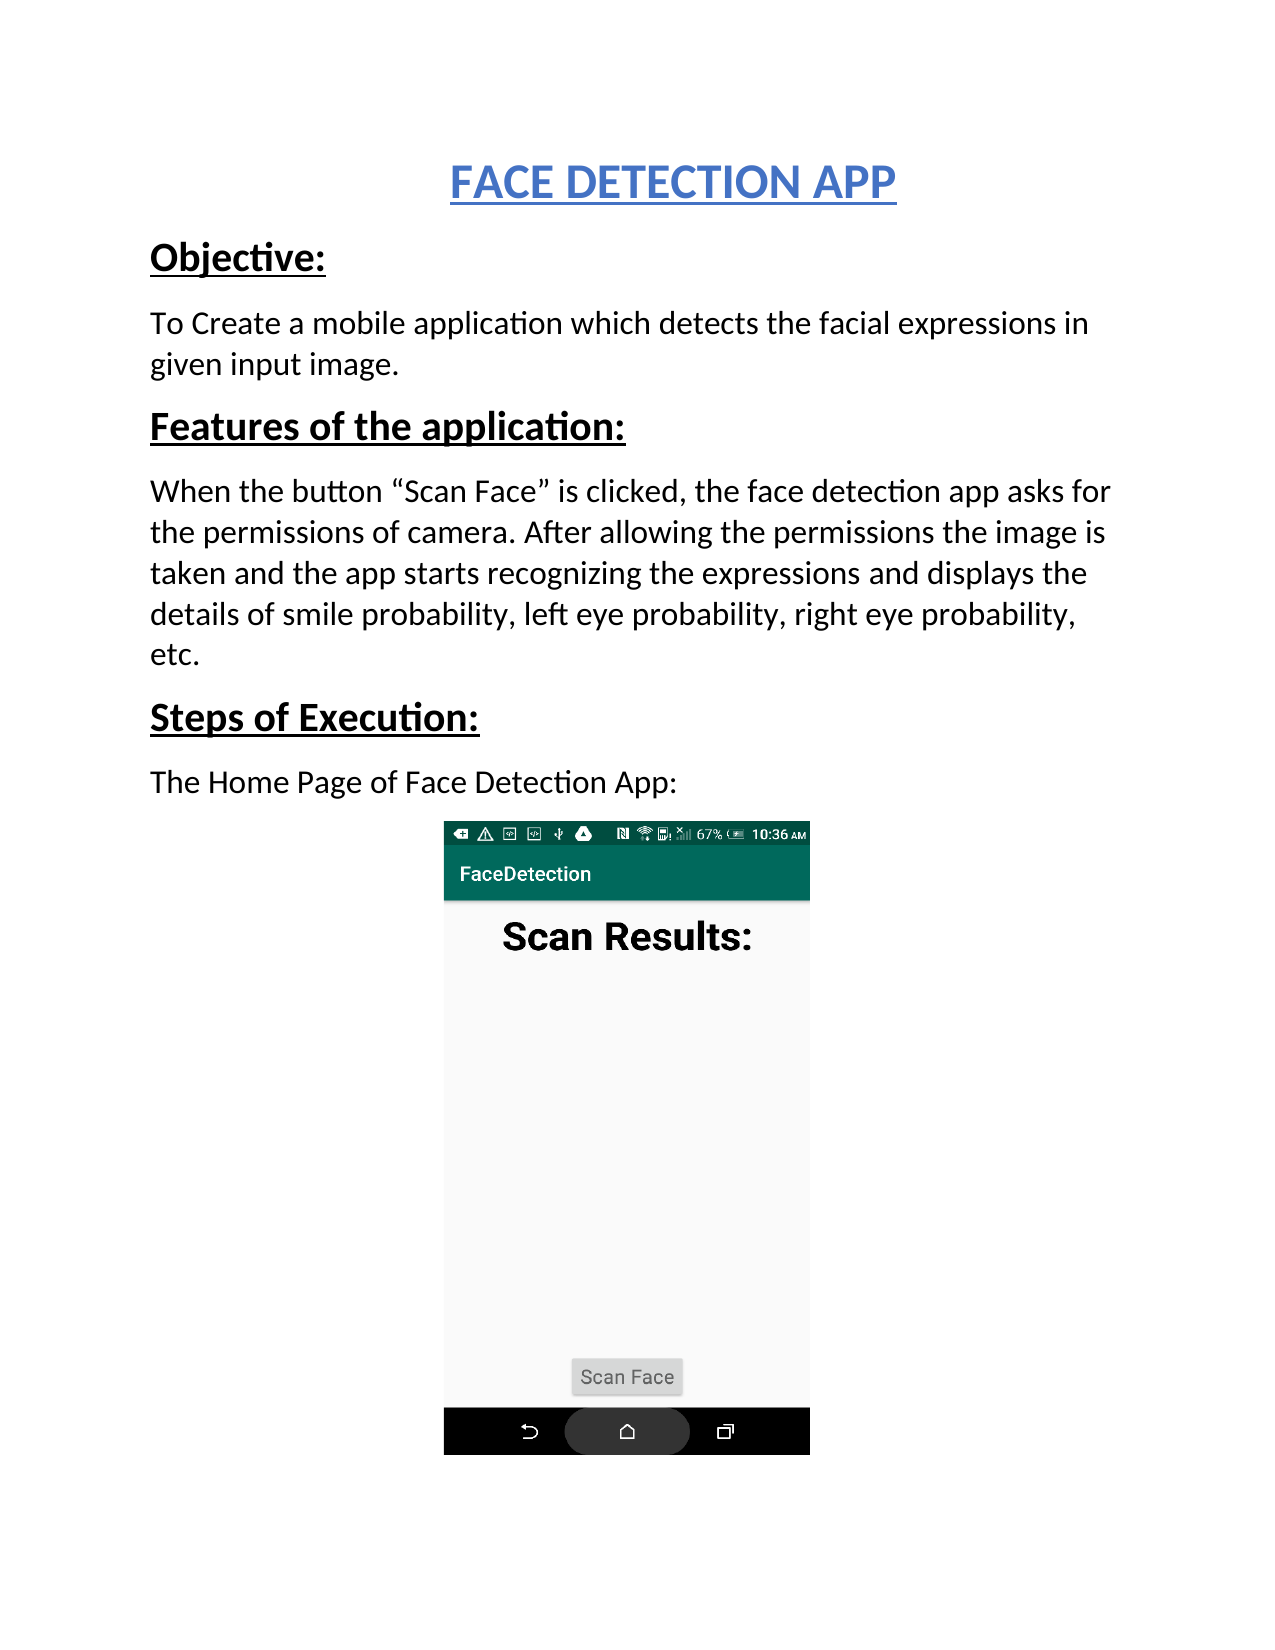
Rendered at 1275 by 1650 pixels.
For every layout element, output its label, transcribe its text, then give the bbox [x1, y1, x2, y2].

picture [443, 821, 810, 1455]
text The Home Page of Face Detection App: [150, 761, 1125, 802]
text To Create a mobile application which detects the facial expressions in given input image. [400, 302, 1125, 383]
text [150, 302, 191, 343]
text Objective: [150, 231, 1125, 282]
text Steps of Execution: [150, 691, 1125, 742]
text When the button “Scan Face” is clicked, the face detection app asks for the permissions of camera. After allowing the permissions the image is taken and the app starts recognizing the expressions and displays the details of smile probability, left eye probability, right eye probability, etc. [150, 471, 1125, 674]
text Features of the application: [150, 400, 1125, 451]
text FACE DETECTION APP [375, 150, 1125, 211]
